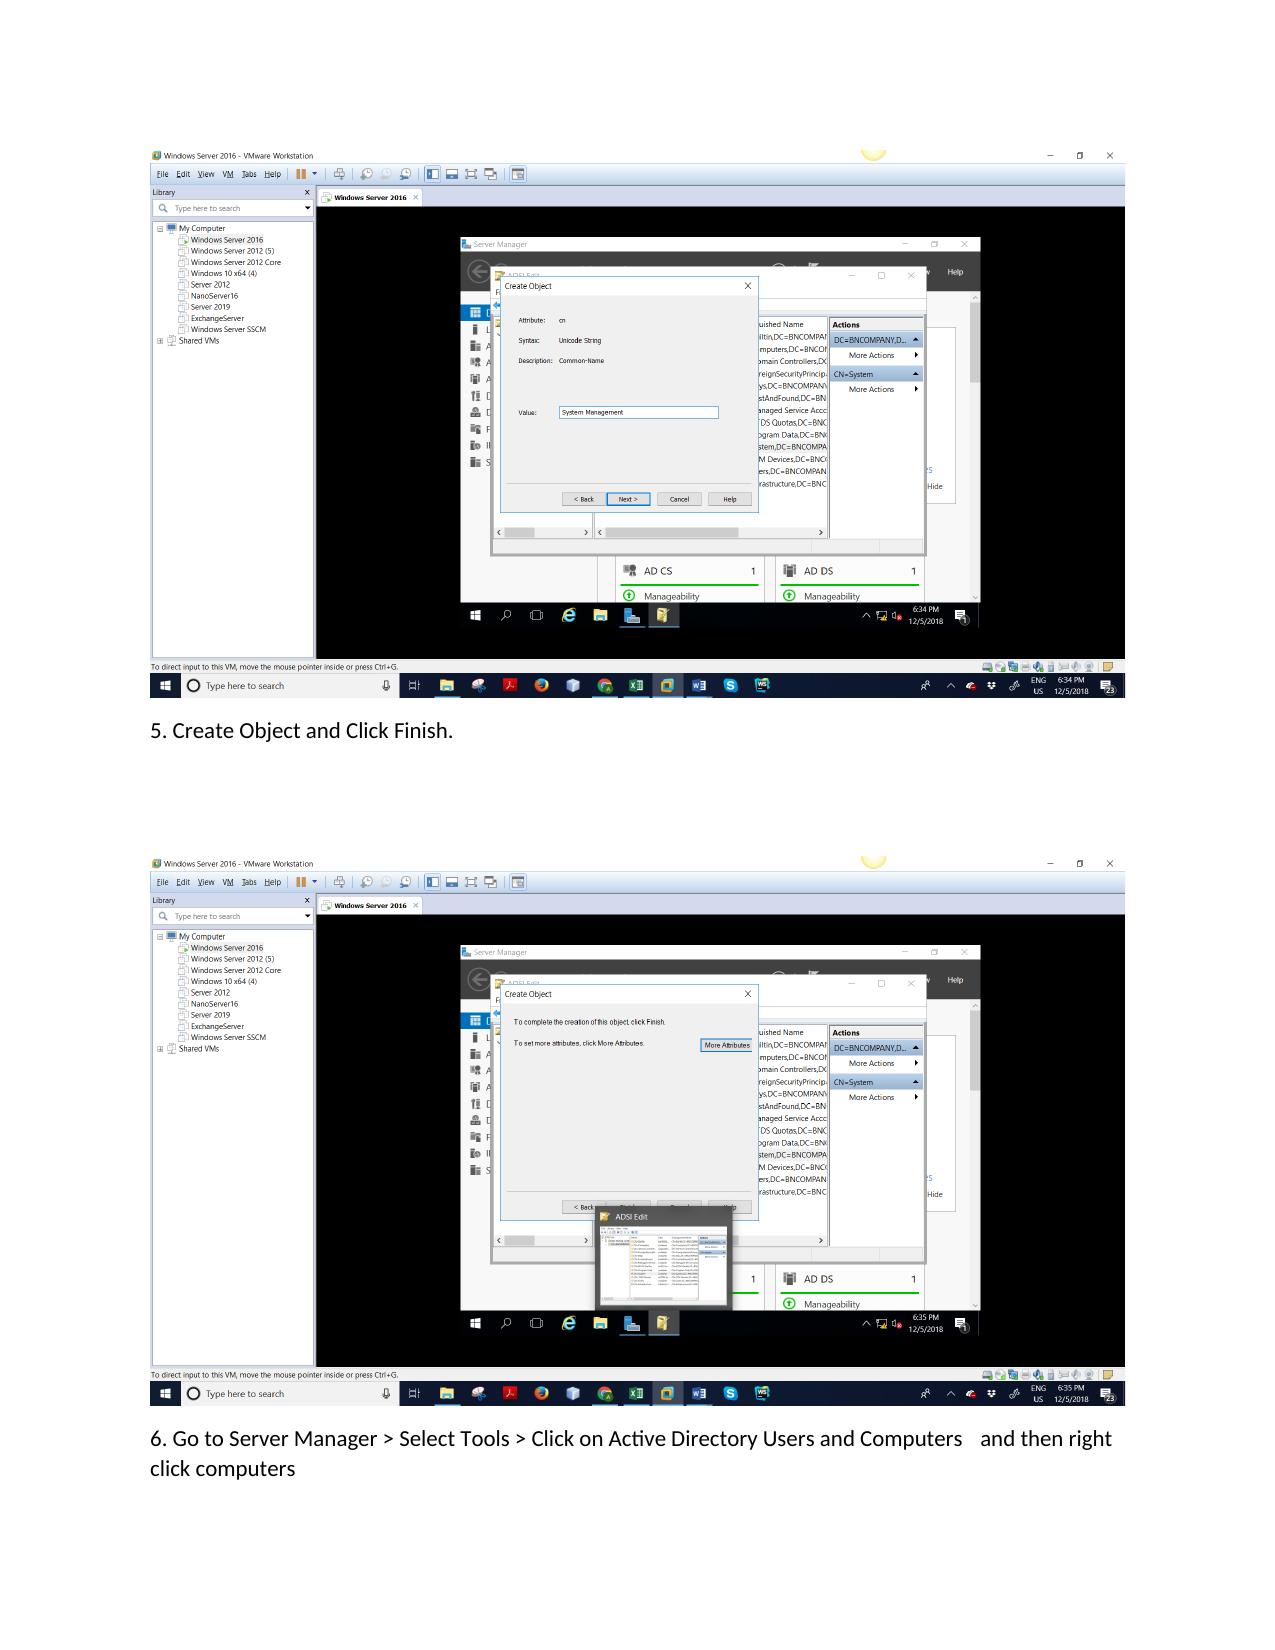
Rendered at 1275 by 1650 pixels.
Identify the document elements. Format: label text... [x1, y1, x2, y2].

text 5. Create Object and Click Finish. [150, 716, 1125, 744]
picture [150, 856, 1125, 1406]
picture [150, 150, 1125, 698]
text 6. Go to Server Manager > Select Tools > Click on Active Directory Users and Computers and then right click computers [150, 1424, 1125, 1482]
